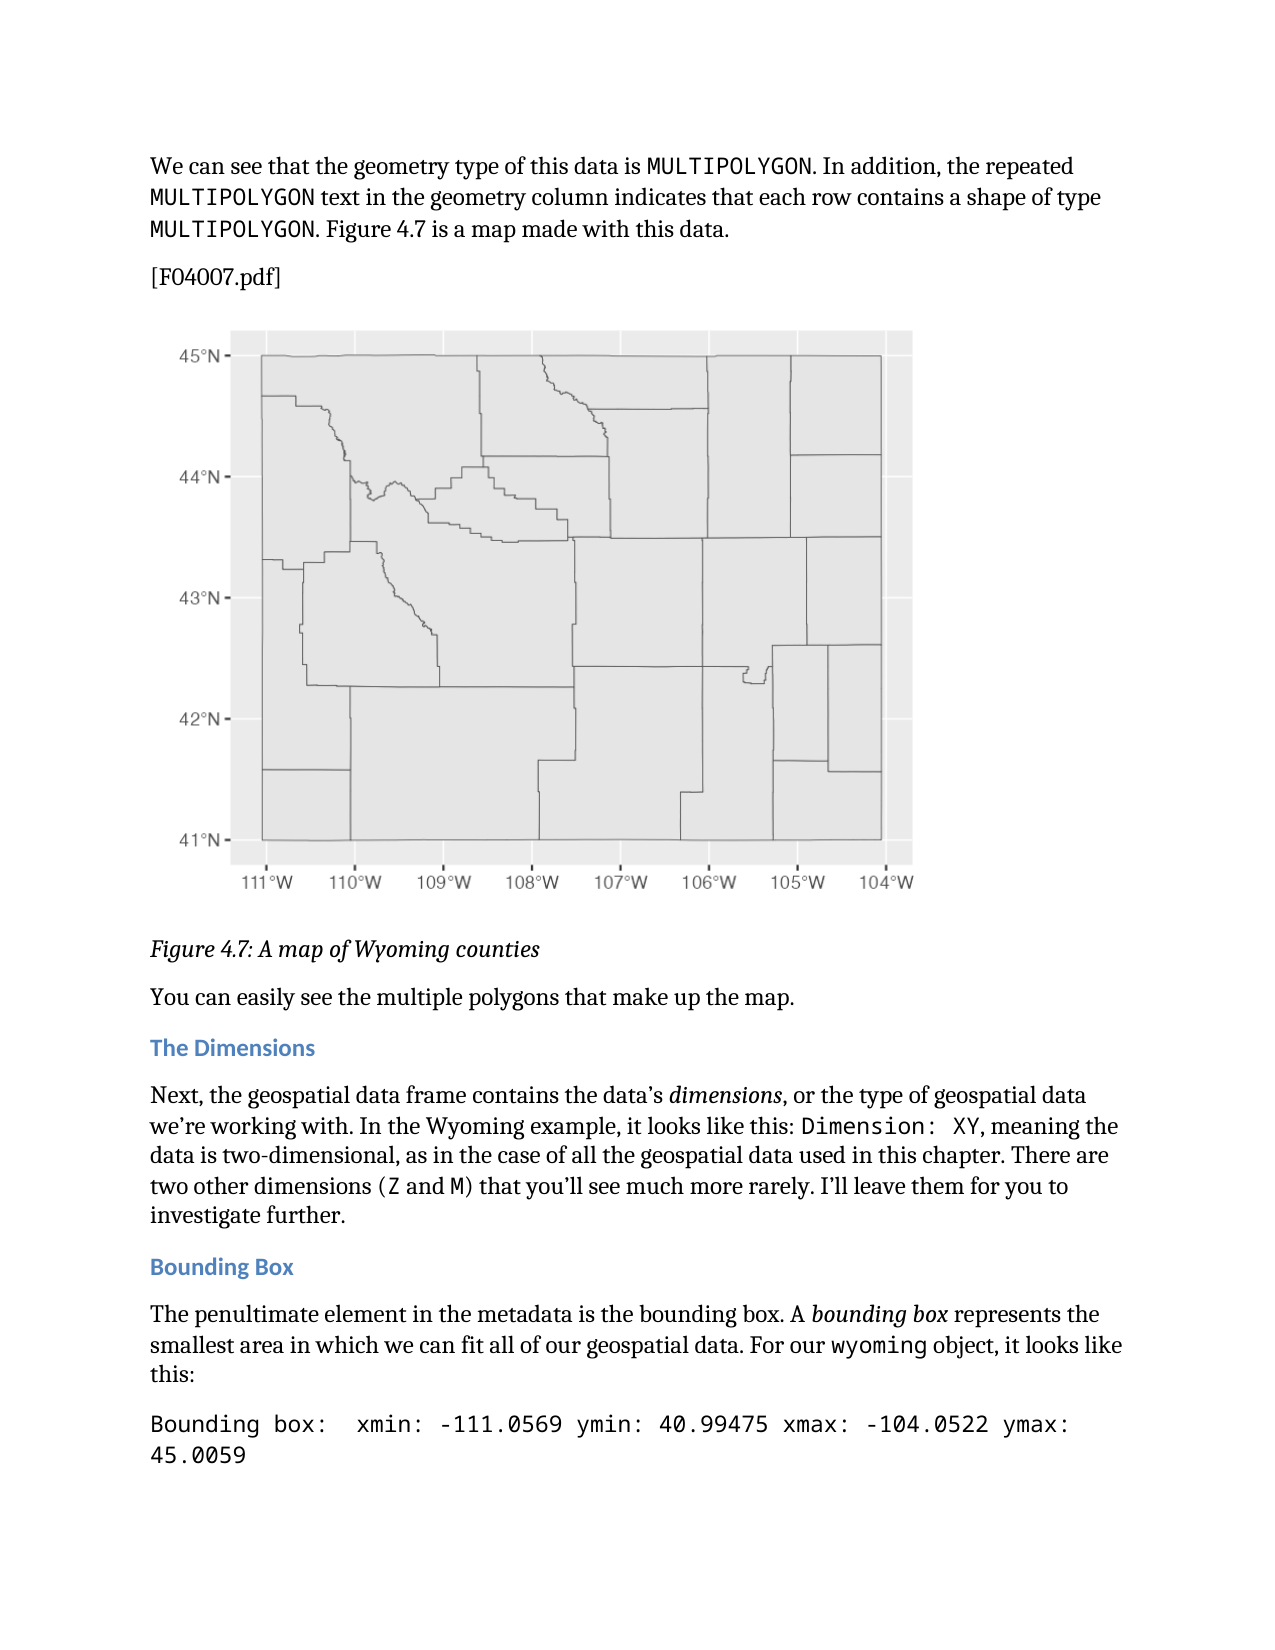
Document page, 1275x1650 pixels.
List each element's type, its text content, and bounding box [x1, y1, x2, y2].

text Figure 4.7: A map of Wyoming counties [150, 935, 1125, 964]
subtitle Bounding Box [150, 1251, 1125, 1281]
text Bounding box: xmin: -111.0569 ymin: 40.99475 xmax: -104.0522 ymax: 45.0059 [150, 1408, 1125, 1470]
text The penultimate element in the metadata is the bounding box. A bounding box represents the smallest area in which we can fit all of our geospatial data. For our wyoming object, it looks like this: [150, 1300, 1125, 1389]
text Next, the geospatial data frame contains the data’s dimensions, or the type of geospatial data we’re working with. In the Wyoming example, it looks like this: Dimension: XY, meaning the data is two-dimensional, as in the case of all the geospatial data used in this chapter. There are two other dimensions (Z and M) that you’ll see much more rarely. I’ll leave them for you to investigate further. [150, 1081, 1125, 1230]
picture [168, 310, 924, 914]
text [F04007.pdf] [150, 262, 1125, 291]
text You can easily see the multiple polygons that make up the map. [150, 982, 1125, 1011]
text We can see that the geometry type of this data is MULTIPOLYGON. In addition, the repeated MULTIPOLYGON text in the geometry column indicates that each row contains a shape of type MULTIPOLYGON. Figure 4.7 is a map made with this data. [150, 150, 1125, 244]
subtitle The Dimensions [150, 1032, 1125, 1062]
